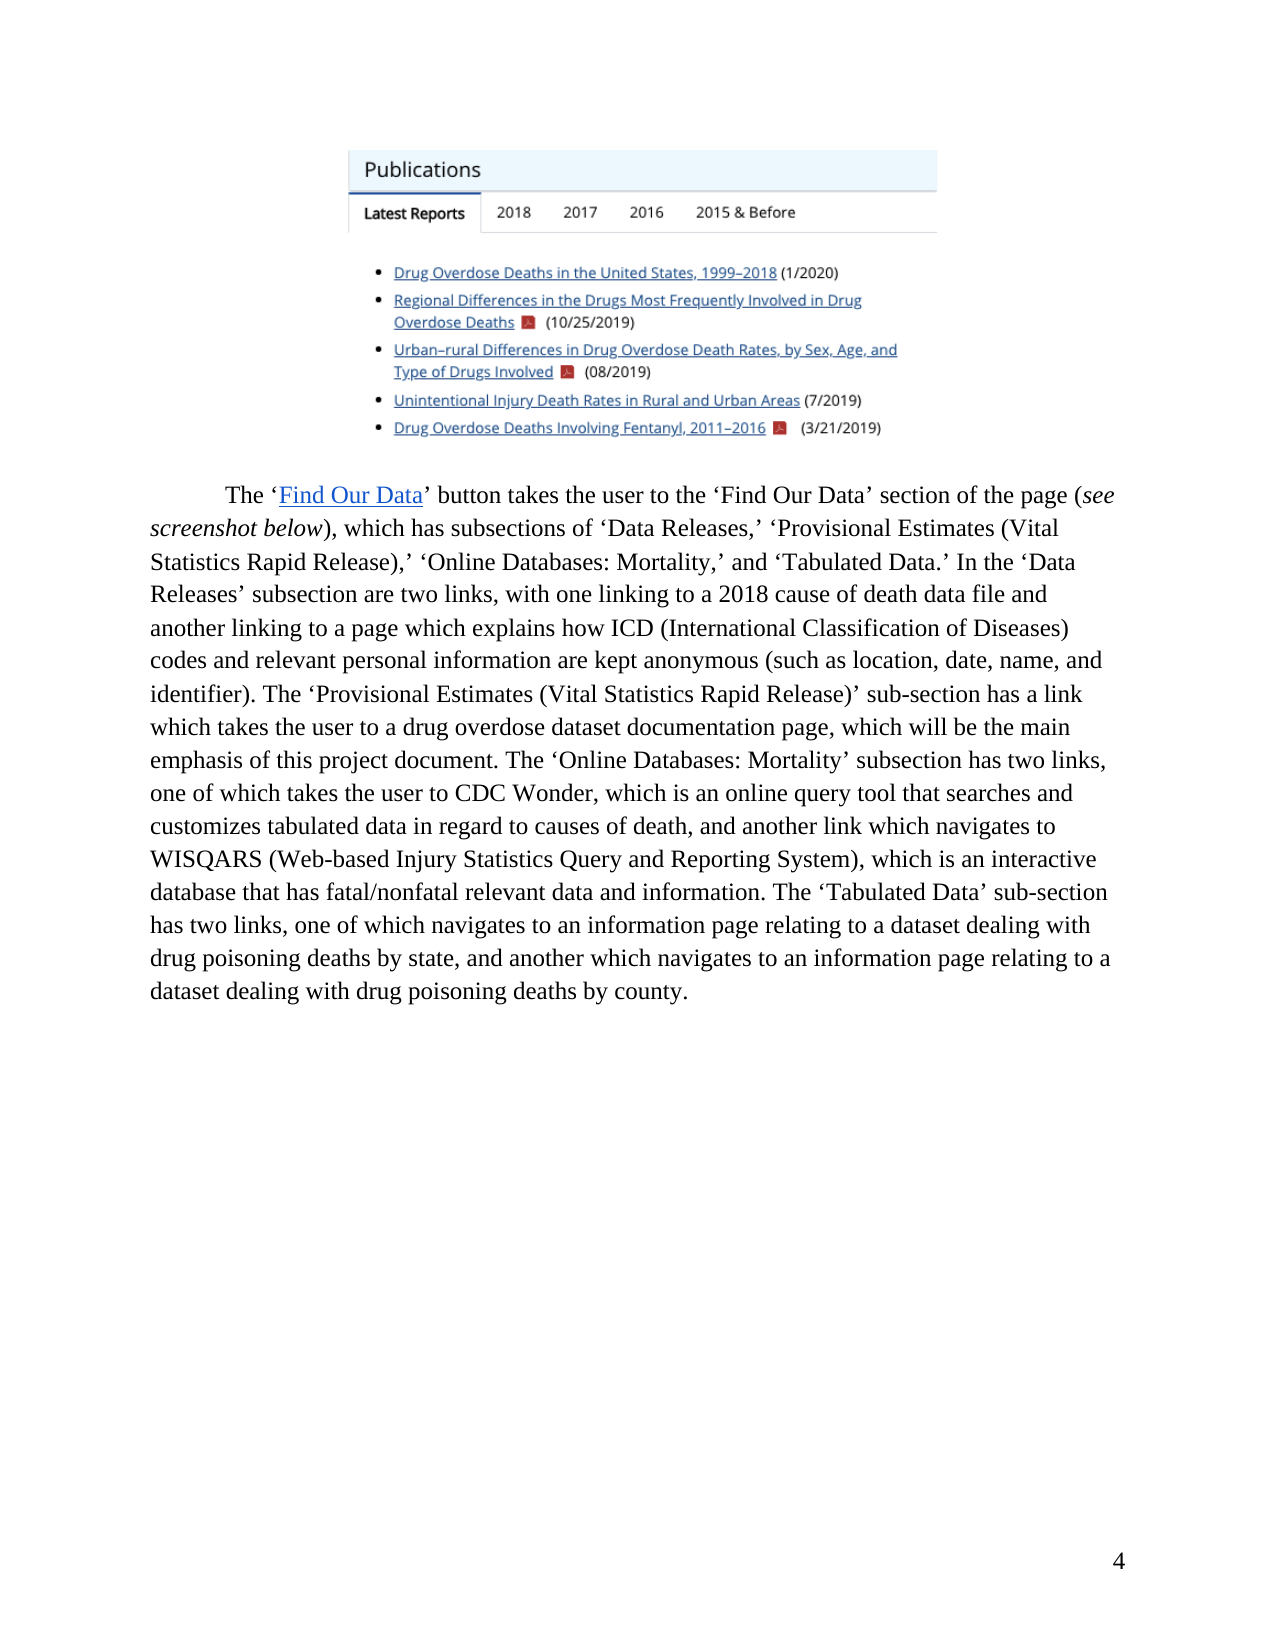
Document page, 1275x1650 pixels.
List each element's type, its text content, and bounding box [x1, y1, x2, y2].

text The ‘Find Our Data’ button takes the user to the ‘Find Our Data’ section of the page (see screenshot below), which has subsections of ‘Data Releases,’ ‘Provisional Estimates (Vital Statistics Rapid Release),’ ‘Online Databases: Mortality,’ and ‘Tabulated Data.’ In the ‘Data Releases’ subsection are two links, with one linking to a 2018 cause of death data file and another linking to a page which explains how ICD (International Classification of Diseases) codes and relevant personal information are kept anonymous (such as location, date, name, and identifier). The ‘Provisional Estimates (Vital Statistics Rapid Release)’ sub-section has a link which takes the user to a drug overdose dataset documentation page, which will be the main emphasis of this project document. The ‘Online Databases: Mortality’ subsection has two links, one of which takes the user to CDC Wonder, which is an online query tool that searches and customizes tabulated data in regard to causes of death, and another link which navigates to WISQARS (Web-based Injury Statistics Query and Reporting System), which is an interactive database that has fatal/nonfatal relevant data and information. The ‘Tabulated Data’ sub-section has two links, one of which navigates to an information page relating to a dataset dealing with drug poisoning deaths by state, and another which navigates to an information page relating to a dataset dealing with drug poisoning deaths by county. [150, 481, 1125, 1004]
picture [337, 150, 938, 468]
